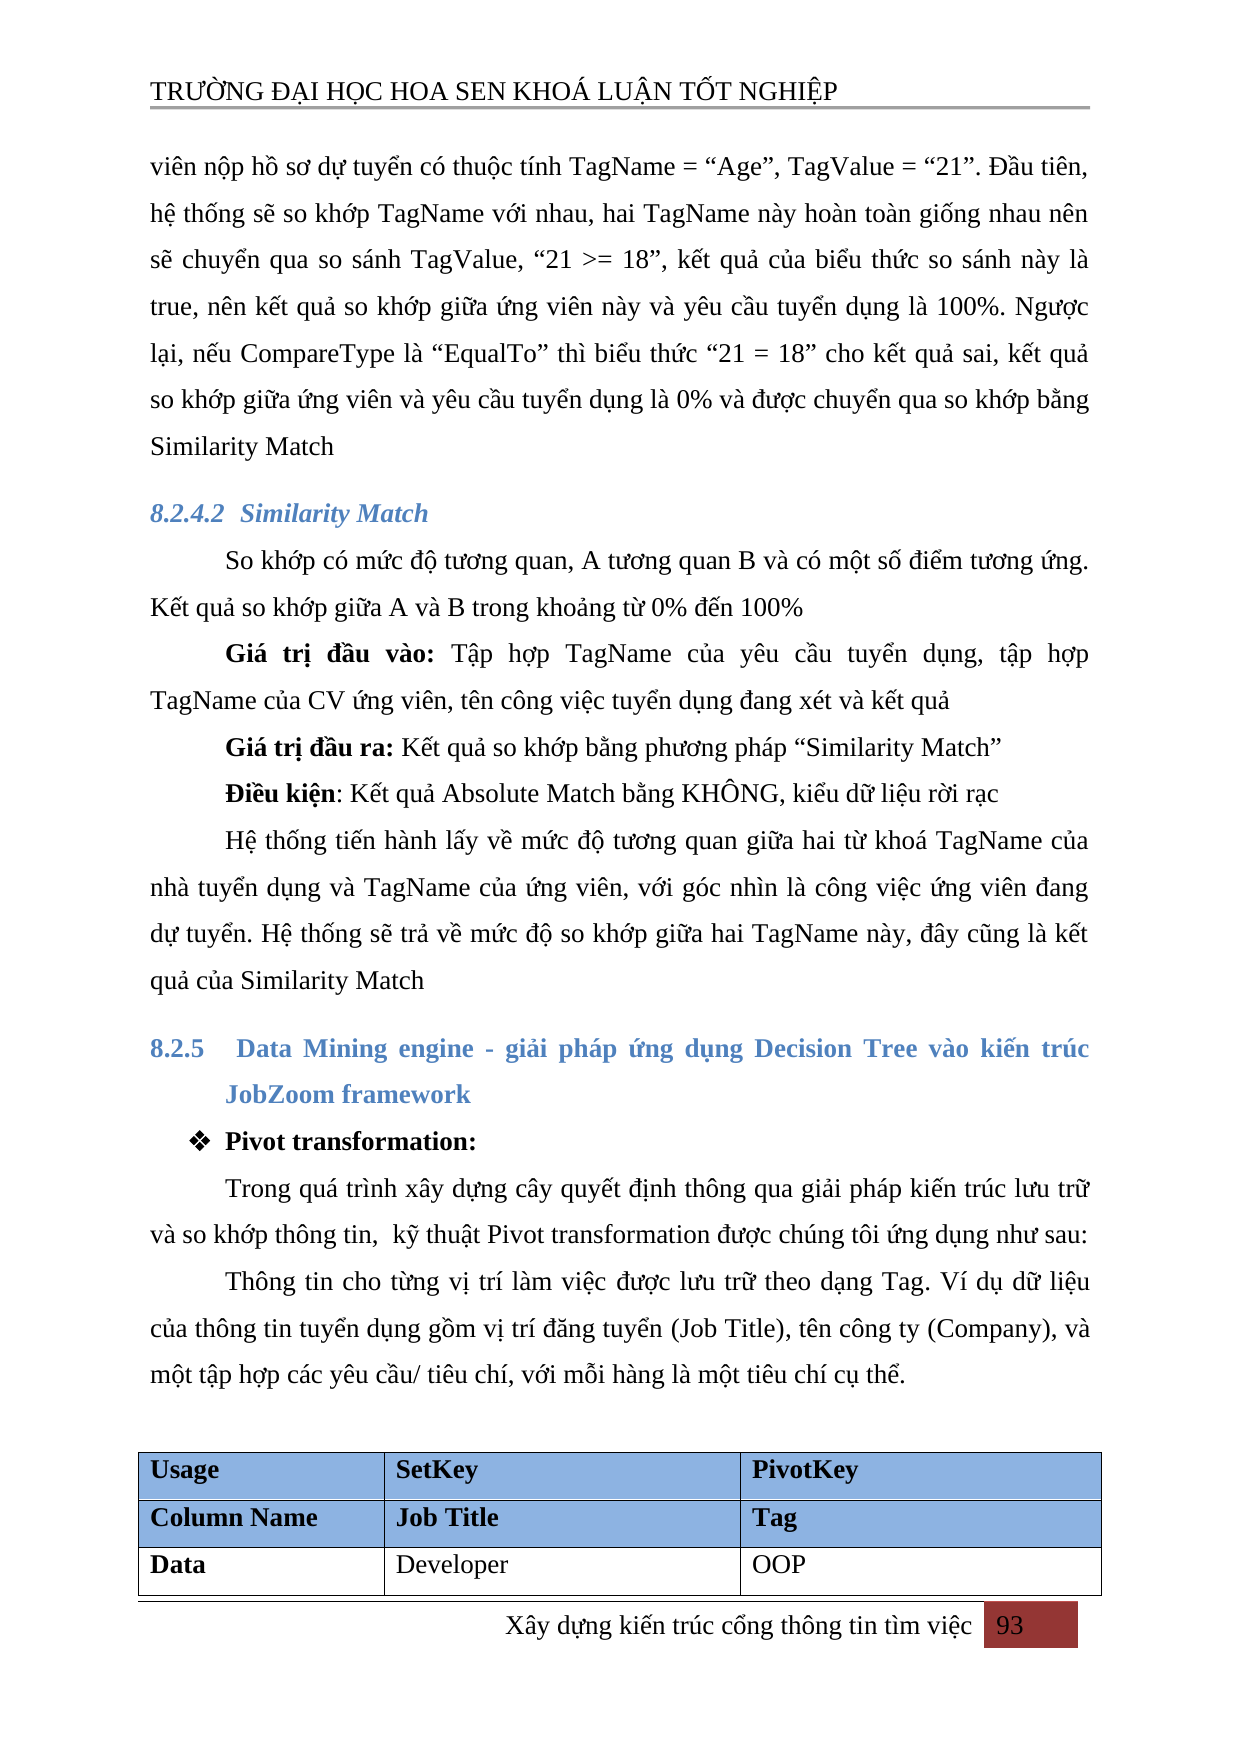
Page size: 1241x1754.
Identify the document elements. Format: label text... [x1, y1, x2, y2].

table_header SetKey [385, 1453, 740, 1499]
table_cell Developer [385, 1548, 740, 1595]
table_cell Tag [741, 1501, 1101, 1547]
table_cell Column Name [139, 1501, 384, 1547]
subtitle Data Mining engine - giải pháp ứng dụng Decision Tree vào kiến trúc JobZoom framework [150, 1032, 1090, 1109]
list Pivot transformation: [187, 1125, 1090, 1156]
list Hệ thống tiến hành lấy về mức độ tương quan giữa hai từ khoá TagName của nhà tuyển dụng và TagName của ứng viên, với góc nhìn là công việc ứng viên đang dự tuyển. Hệ thống sẽ trả về mức độ so khớp giữa hai TagName này, đây cũng là kết quả của Similarity Match [150, 824, 1090, 995]
subtitle Similarity Match [150, 497, 1090, 529]
text So khớp có mức độ tương quan, A tương quan B và có một số điểm tương ứng. Kết quả so khớp giữa A và B trong khoảng từ 0% đến 100% [150, 544, 1090, 622]
table_cell Job Title [385, 1501, 740, 1547]
text Giá trị đầu vào: Tập hợp TagName của yêu cầu tuyển dụng, tập hợp TagName của CV ứng viên, tên công việc tuyển dụng đang xét và kết quả [150, 637, 1090, 715]
table_header PivotKey [741, 1453, 1101, 1499]
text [150, 150, 1090, 461]
table_cell Data Records [139, 1548, 384, 1595]
text Giá trị đầu ra: Kết quả so khớp bằng phương pháp “Similarity Match” [150, 731, 1090, 762]
table_cell OOP [741, 1548, 1101, 1595]
list Điều kiện: Kết quả Absolute Match bằng KHÔNG, kiểu dữ liệu rời rạc [150, 777, 1090, 809]
text Thông tin cho từng vị trí làm việc được lưu trữ theo dạng Tag. Ví dụ dữ liệu của thông tin tuyển dụng gồm vị trí đăng tuyển (Job Title), tên công ty (Company), và một tập hợp các yêu cầu/ tiêu chí, với mỗi hàng là một tiêu chí cụ thể. [150, 1265, 1090, 1390]
table_header Usage [139, 1453, 384, 1499]
text Trong quá trình xây dựng cây quyết định thông qua giải pháp kiến trúc lưu trữ và so khớp thông tin, kỹ thuật Pivot transformation được chúng tôi ứng dụng như sau: [150, 1172, 1090, 1250]
